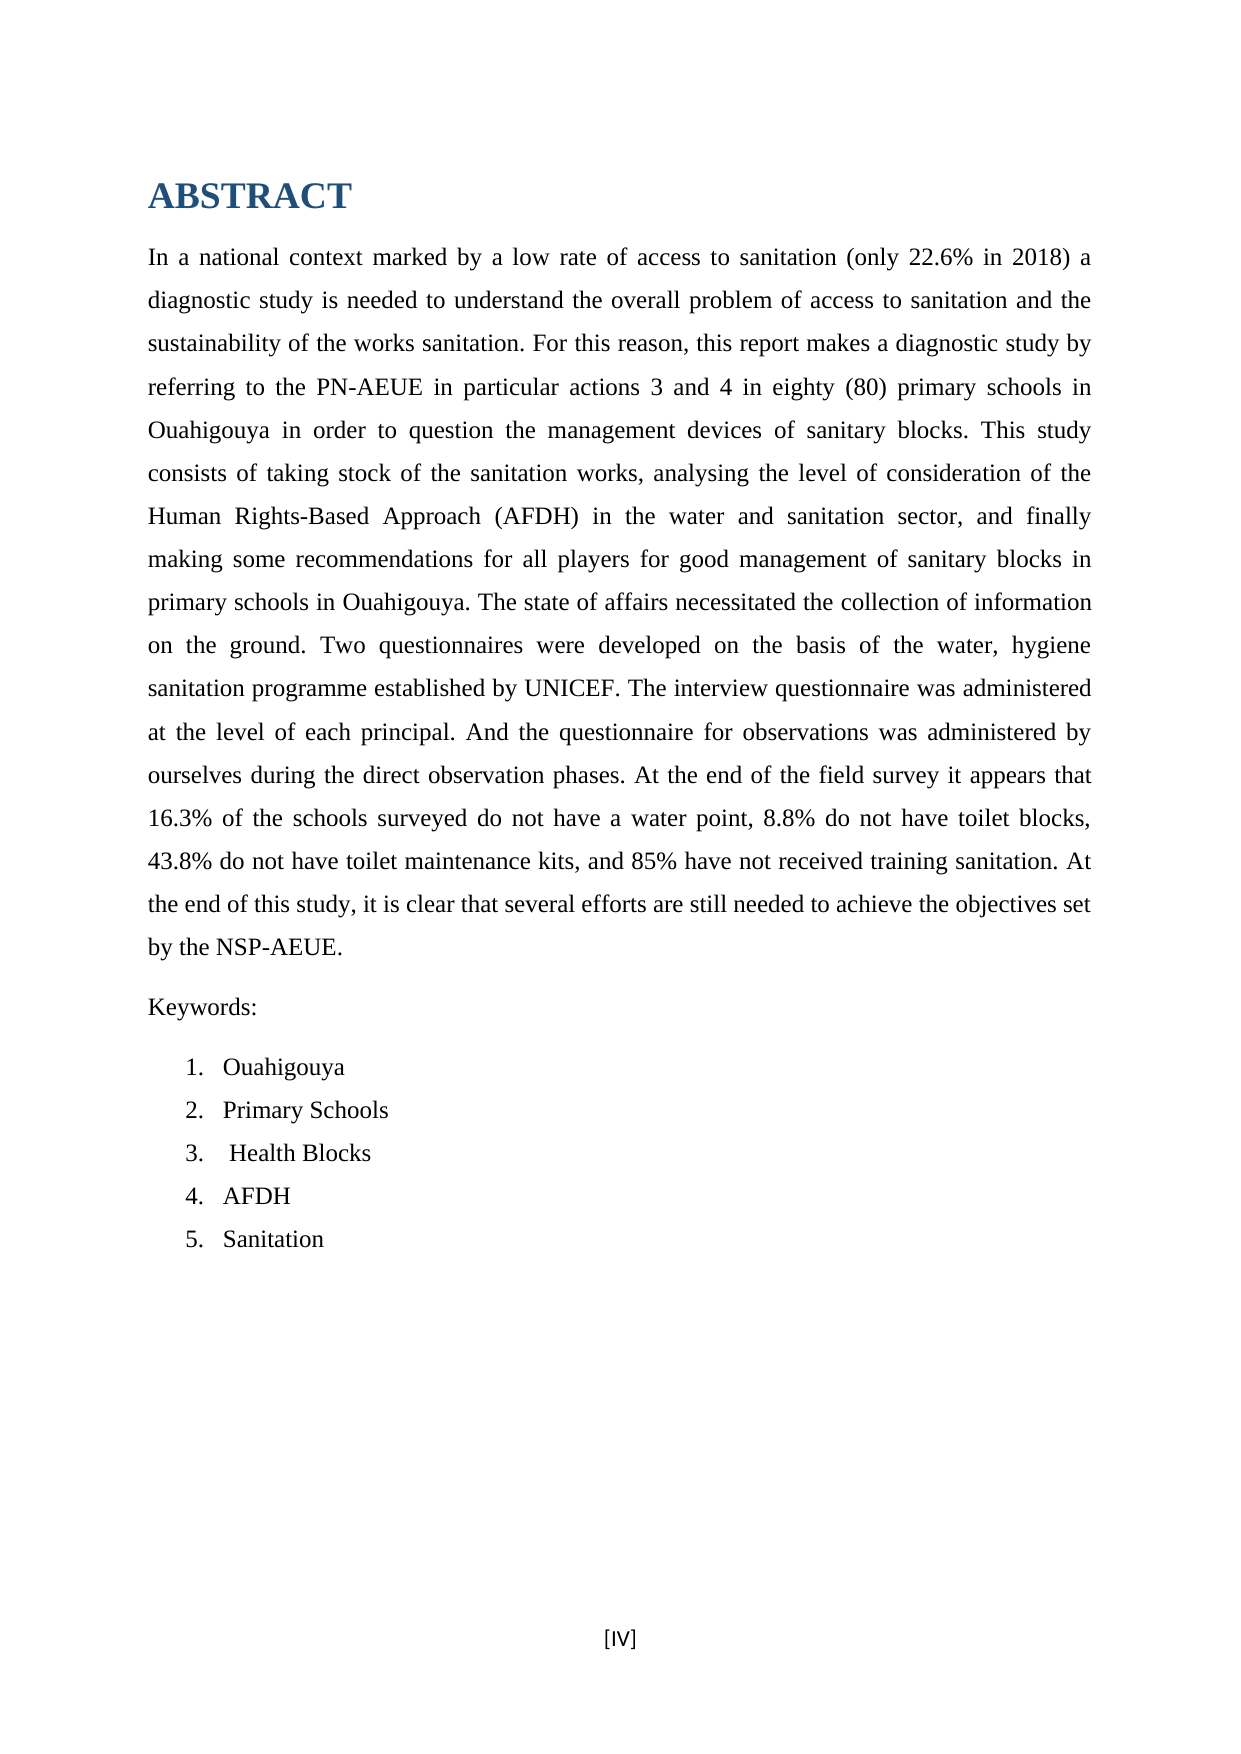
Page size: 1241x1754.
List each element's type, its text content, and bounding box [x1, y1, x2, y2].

list Ouahigouya [185, 1052, 1093, 1081]
list Sanitation [185, 1224, 1093, 1253]
subtitle ABSTRACT [148, 173, 1093, 217]
list Primary Schools [185, 1095, 1093, 1124]
list AFDH [185, 1181, 1093, 1210]
list Health Blocks [185, 1138, 1093, 1167]
text In a national context marked by a low rate of access to sanitation (only 22.6% in 2018) a diagnostic study is needed to understand the overall problem of access to sanitation and the sustainability of the works sanitation. For this reason, this report makes a diagnostic study by referring to the PN-AEUE in particular actions 3 and 4 in eighty (80) primary schools in Ouahigouya in order to question the management devices of sanitary blocks. This study consists of taking stock of the sanitation works, analysing the level of consideration of the Human Rights-Based Approach (AFDH) in the water and sanitation sector, and finally making some recommendations for all players for good management of sanitary blocks in primary schools in Ouahigouya. The state of affairs necessitated the collection of information on the ground. Two questionnaires were developed on the basis of the water, hygiene sanitation programme established by UNICEF. The interview questionnaire was administered at the level of each principal. And the questionnaire for observations was administered by ourselves during the direct observation phases. At the end of the field survey it appears that 16.3% of the schools surveyed do not have a water point, 8.8% do not have toilet blocks, 43.8% do not have toilet maintenance kits, and 85% have not received training sanitation. At the end of this study, it is clear that several efforts are still needed to achieve the objectives set by the NSP-AEUE. [148, 242, 1093, 961]
text Keywords: [148, 992, 1093, 1021]
